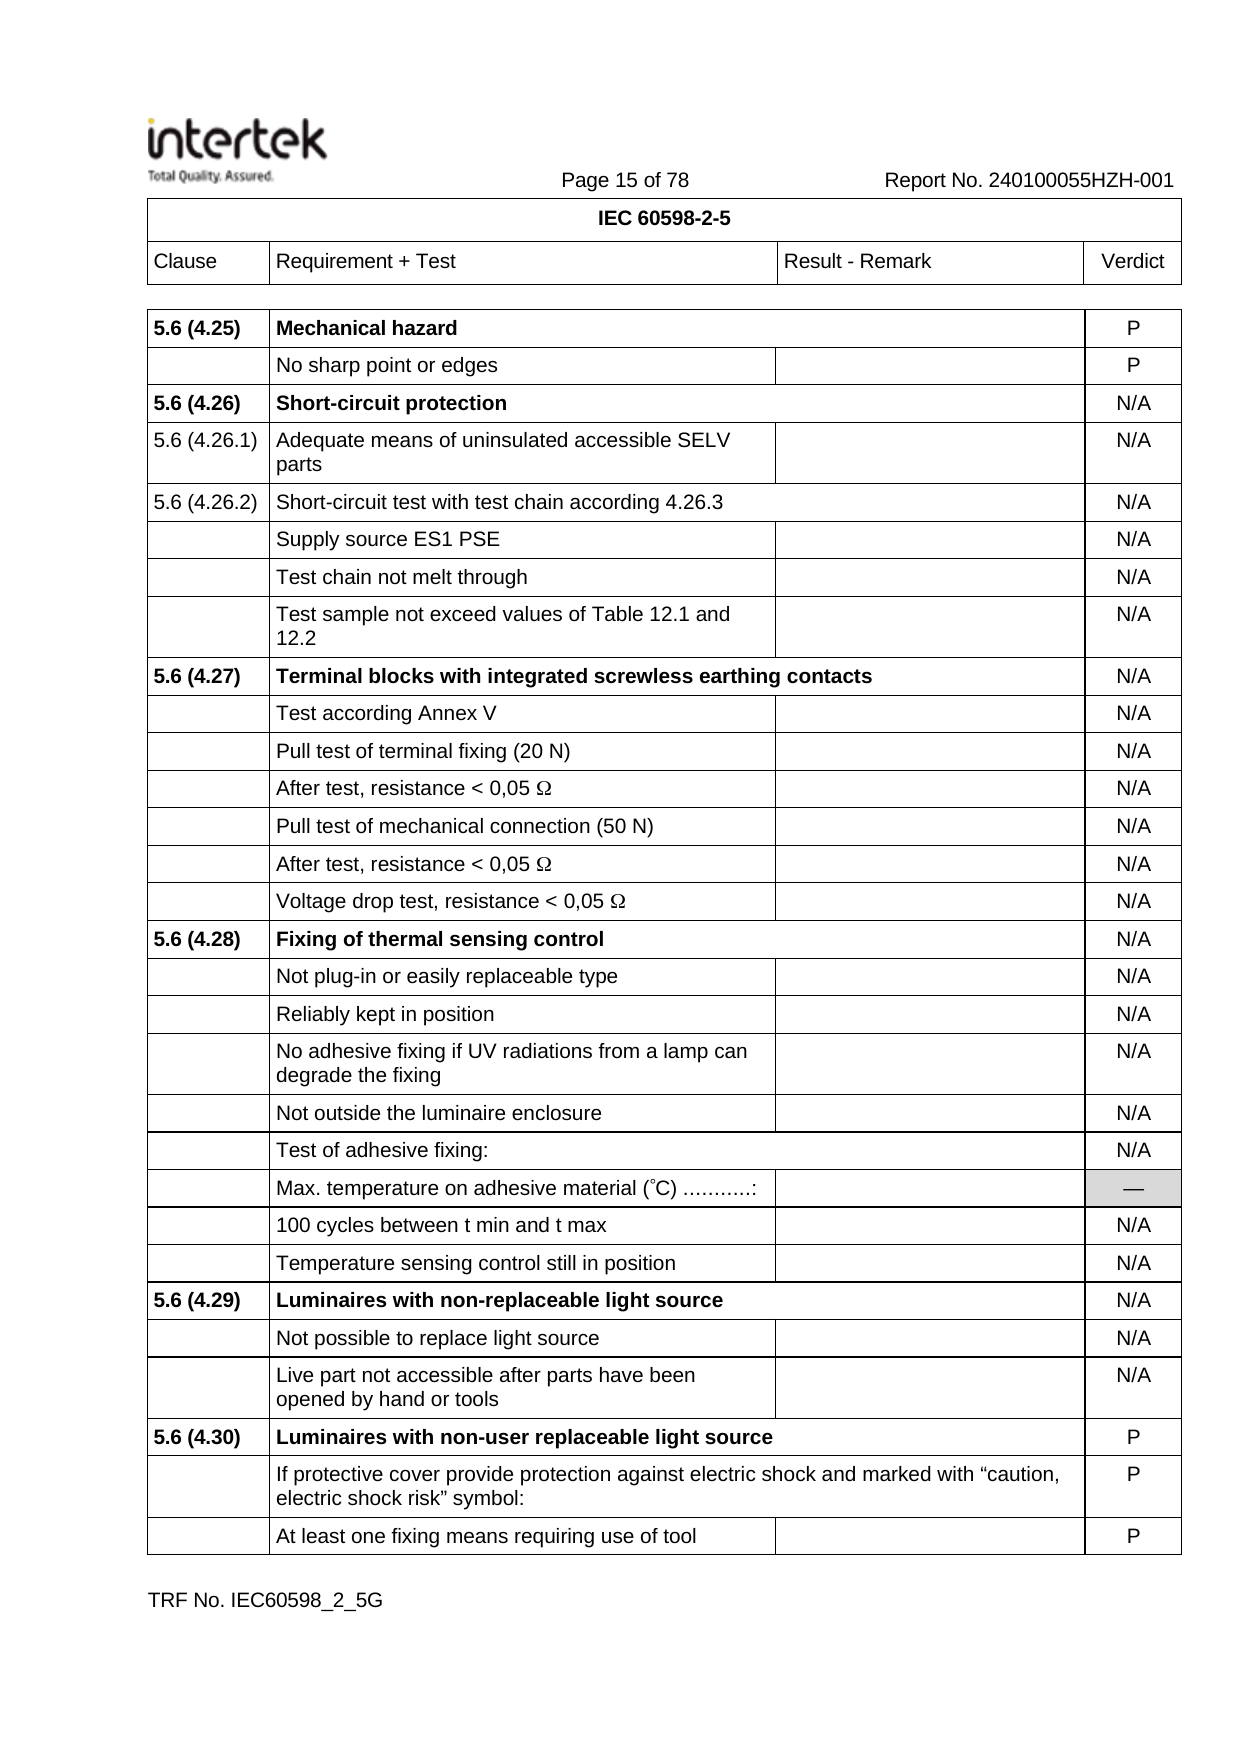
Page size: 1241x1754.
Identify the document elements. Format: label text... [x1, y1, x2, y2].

table_cell [148, 883, 269, 920]
table_cell Not possible to replace light source [270, 1320, 775, 1356]
table_cell N/A [1086, 1133, 1181, 1169]
table_cell [148, 1456, 269, 1517]
table_cell Reliably kept in position [270, 996, 775, 1032]
table_cell [148, 1170, 269, 1206]
table_cell Pull test of terminal fixing (20 N) [270, 733, 775, 769]
table_cell N/A [1086, 808, 1181, 845]
table_cell N/A [1086, 1095, 1181, 1131]
table_cell [776, 1358, 1084, 1418]
table_cell Test according Annex V [270, 696, 775, 732]
table_cell — [1086, 1170, 1181, 1206]
table_cell [776, 597, 1084, 657]
table_cell Live part not accessible after parts have been opened by hand or tools [270, 1358, 775, 1418]
table_cell [776, 1170, 1084, 1206]
table_cell At least one fixing means requiring use of tool [270, 1518, 775, 1554]
table_cell N/A [1086, 1208, 1181, 1244]
table_cell N/A [1086, 959, 1181, 995]
table_cell Max. temperature on adhesive material (C) : [270, 1170, 775, 1206]
table_cell Voltage drop test, resistance < 0,05 [270, 883, 775, 920]
table_cell If protective cover provide protection against electric shock and marked with “caution, electric shock risk” symbol: [270, 1456, 1084, 1517]
table_cell Fixing of thermal sensing control [270, 921, 1084, 957]
table_cell [148, 1245, 269, 1281]
table_cell [776, 423, 1084, 483]
table_cell Temperature sensing control still in position [270, 1245, 775, 1281]
table_cell N/A [1086, 522, 1181, 558]
table_cell N/A [1086, 385, 1181, 422]
table_cell [776, 959, 1084, 995]
table_cell [148, 1034, 269, 1094]
table_cell [148, 1208, 269, 1244]
table_cell [776, 522, 1084, 558]
table_cell [148, 348, 269, 384]
table_cell Short-circuit protection [270, 385, 1084, 422]
table_cell [148, 1133, 269, 1169]
table_cell [776, 808, 1084, 845]
table_cell N/A [1086, 921, 1181, 957]
table_cell Test of adhesive fixing: [270, 1133, 1084, 1169]
table_cell [776, 1208, 1084, 1244]
table_cell N/A [1086, 696, 1181, 732]
table_cell [148, 959, 269, 995]
table_cell N/A [1086, 658, 1181, 694]
table_cell N/A [1086, 484, 1181, 521]
table_cell [148, 1358, 269, 1418]
table_cell 5.6 (4.26) [148, 385, 269, 422]
table_cell [776, 559, 1084, 596]
table_cell [148, 597, 269, 657]
table_cell Test sample not exceed values of Table 12.1 and 12.2 [270, 597, 775, 657]
table_cell [148, 996, 269, 1032]
table_cell [776, 846, 1084, 882]
table_cell 5.6 (4.26.1) [148, 423, 269, 483]
table_cell N/A [1086, 771, 1181, 807]
table_cell N/A [1086, 996, 1181, 1032]
table_cell After test, resistance < 0,05 [270, 846, 775, 882]
table_cell [148, 559, 269, 596]
table_cell [776, 1095, 1084, 1131]
table_cell [776, 1245, 1084, 1281]
table_cell Adequate means of uninsulated accessible SELV parts [270, 423, 775, 483]
table_cell N/A [1086, 733, 1181, 769]
table_cell [776, 1034, 1084, 1094]
table_cell Test chain not melt through [270, 559, 775, 596]
table_cell [776, 996, 1084, 1032]
table_cell P [1086, 310, 1181, 347]
table_cell [148, 1518, 269, 1554]
table_cell [776, 1518, 1084, 1554]
table_cell 5.6 (4.29) [148, 1283, 269, 1319]
table_cell Luminaires with non-replaceable light source [270, 1283, 1084, 1319]
table_cell [148, 522, 269, 558]
table_cell 5.6 (4.27) [148, 658, 269, 694]
table_cell N/A [1086, 1283, 1181, 1319]
table_cell [776, 733, 1084, 769]
table_cell 100 cycles between t min and t max [270, 1208, 775, 1244]
table_cell [776, 1320, 1084, 1356]
table_cell [776, 883, 1084, 920]
table_cell [776, 771, 1084, 807]
table_cell [776, 348, 1084, 384]
table_cell Not outside the luminaire enclosure [270, 1095, 775, 1131]
table_cell [148, 733, 269, 769]
table_cell Pull test of mechanical connection (50 N) [270, 808, 775, 845]
table_cell 5.6 (4.28) [148, 921, 269, 957]
table_cell N/A [1086, 1320, 1181, 1356]
table_cell N/A [1086, 1034, 1181, 1094]
table_cell Supply source ES1 PSE [270, 522, 775, 558]
table_cell N/A [1086, 1245, 1181, 1281]
table_cell 5.6 (4.26.2) [148, 484, 269, 521]
table_cell P [1086, 1456, 1181, 1517]
table_cell [148, 771, 269, 807]
table_cell N/A [1086, 846, 1181, 882]
table_cell Luminaires with non-user replaceable light source [270, 1419, 1084, 1455]
table_cell Mechanical hazard [270, 310, 1084, 347]
table_cell N/A [1086, 559, 1181, 596]
table_cell P [1086, 348, 1181, 384]
table_cell [148, 1095, 269, 1131]
table_cell Short-circuit test with test chain according 4.26.3 [270, 484, 1084, 521]
table_cell N/A [1086, 597, 1181, 657]
table_cell [148, 808, 269, 845]
table_cell N/A [1086, 423, 1181, 483]
table_cell Terminal blocks with integrated screwless earthing contacts [270, 658, 1084, 694]
table_cell No adhesive fixing if UV radiations from a lamp can degrade the fixing [270, 1034, 775, 1094]
table_cell N/A [1086, 883, 1181, 920]
table_cell N/A [1086, 1358, 1181, 1418]
table_cell [148, 846, 269, 882]
table_cell [776, 696, 1084, 732]
table_cell P [1086, 1419, 1181, 1455]
table_cell 5.6 (4.30) [148, 1419, 269, 1455]
table_cell 5.6 (4.25) [148, 310, 269, 347]
table_cell [148, 1320, 269, 1356]
table_cell Not plug-in or easily replaceable type [270, 959, 775, 995]
table_cell No sharp point or edges [270, 348, 775, 384]
table_cell After test, resistance < 0,05 [270, 771, 775, 807]
table_cell [148, 696, 269, 732]
table_cell P [1086, 1518, 1181, 1554]
